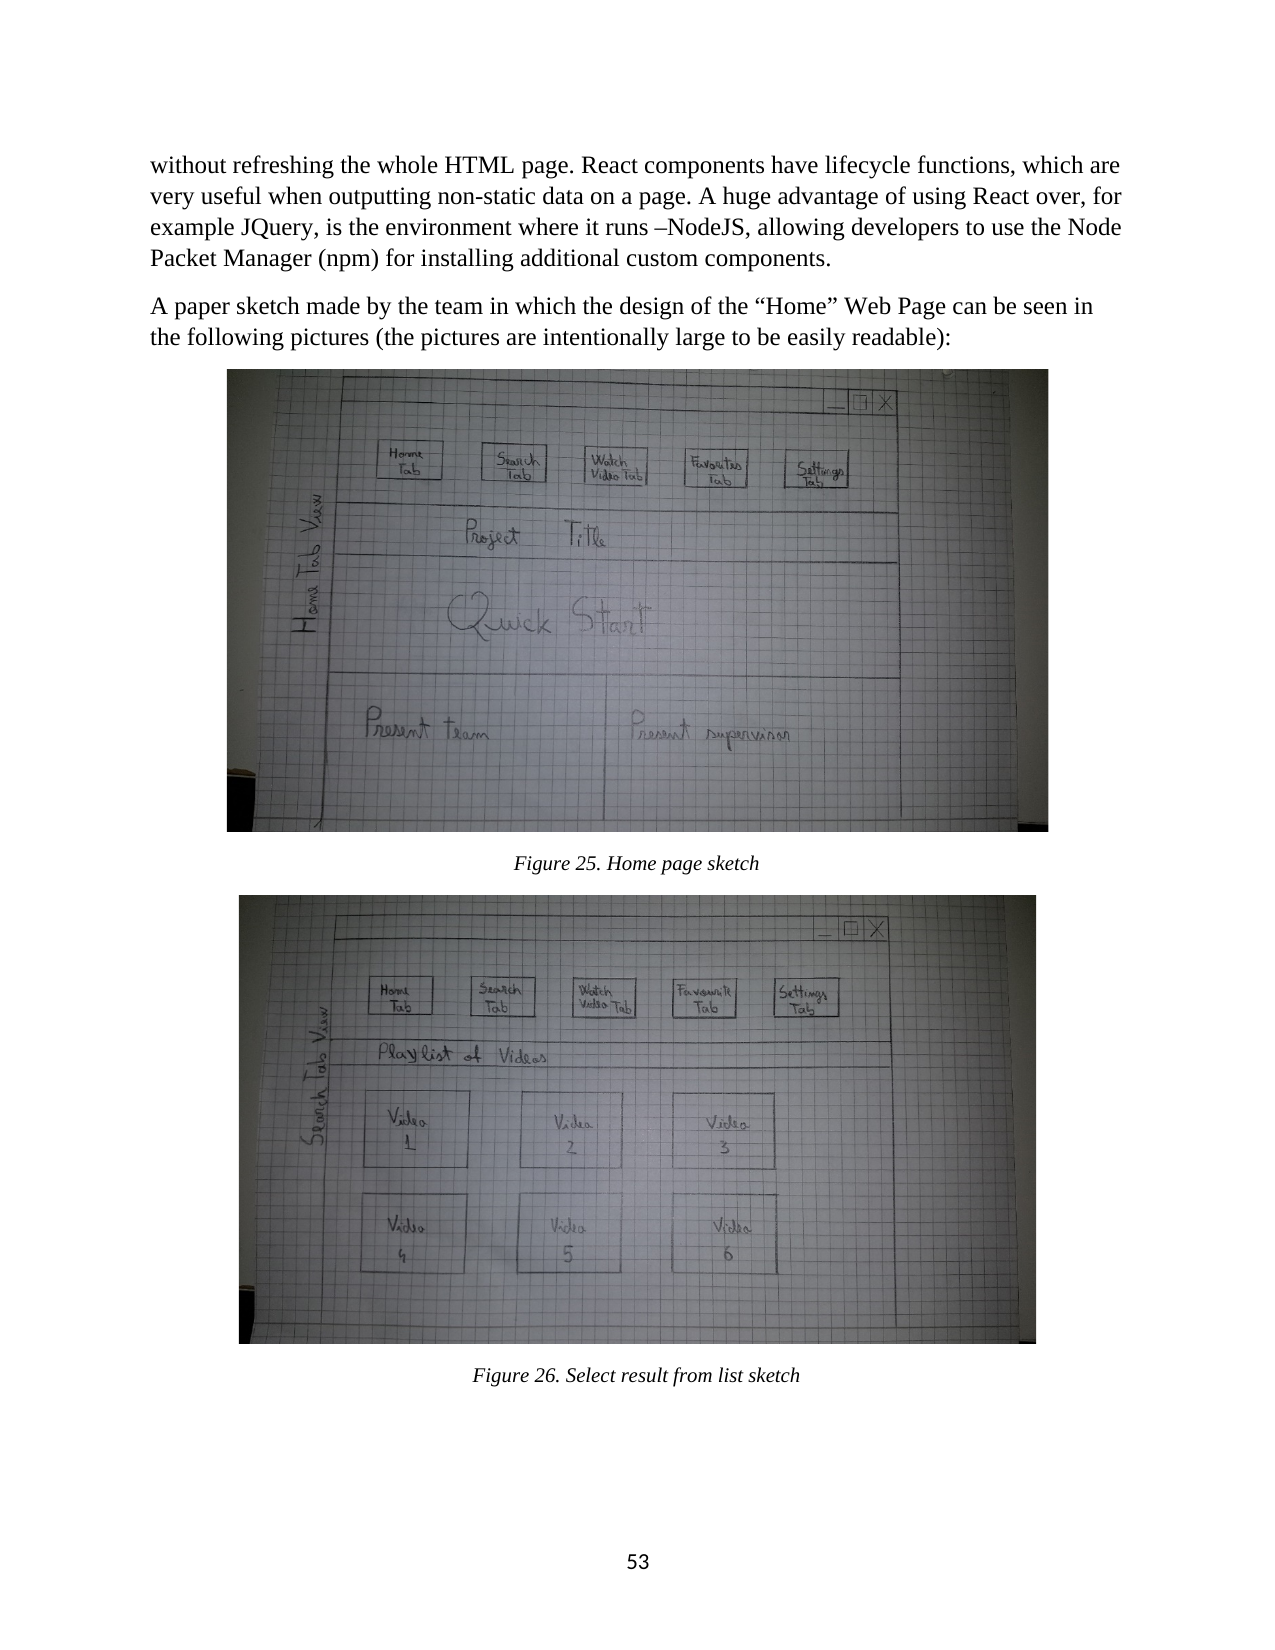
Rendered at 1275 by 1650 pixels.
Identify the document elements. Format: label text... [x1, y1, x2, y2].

text A paper sketch made by the team in which the design of the “Home” Web Page can be seen in the following pictures (the pictures are intentionally large to be easily readable): [150, 291, 1125, 351]
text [150, 150, 1125, 272]
picture [226, 369, 1049, 832]
picture [238, 895, 1037, 1344]
